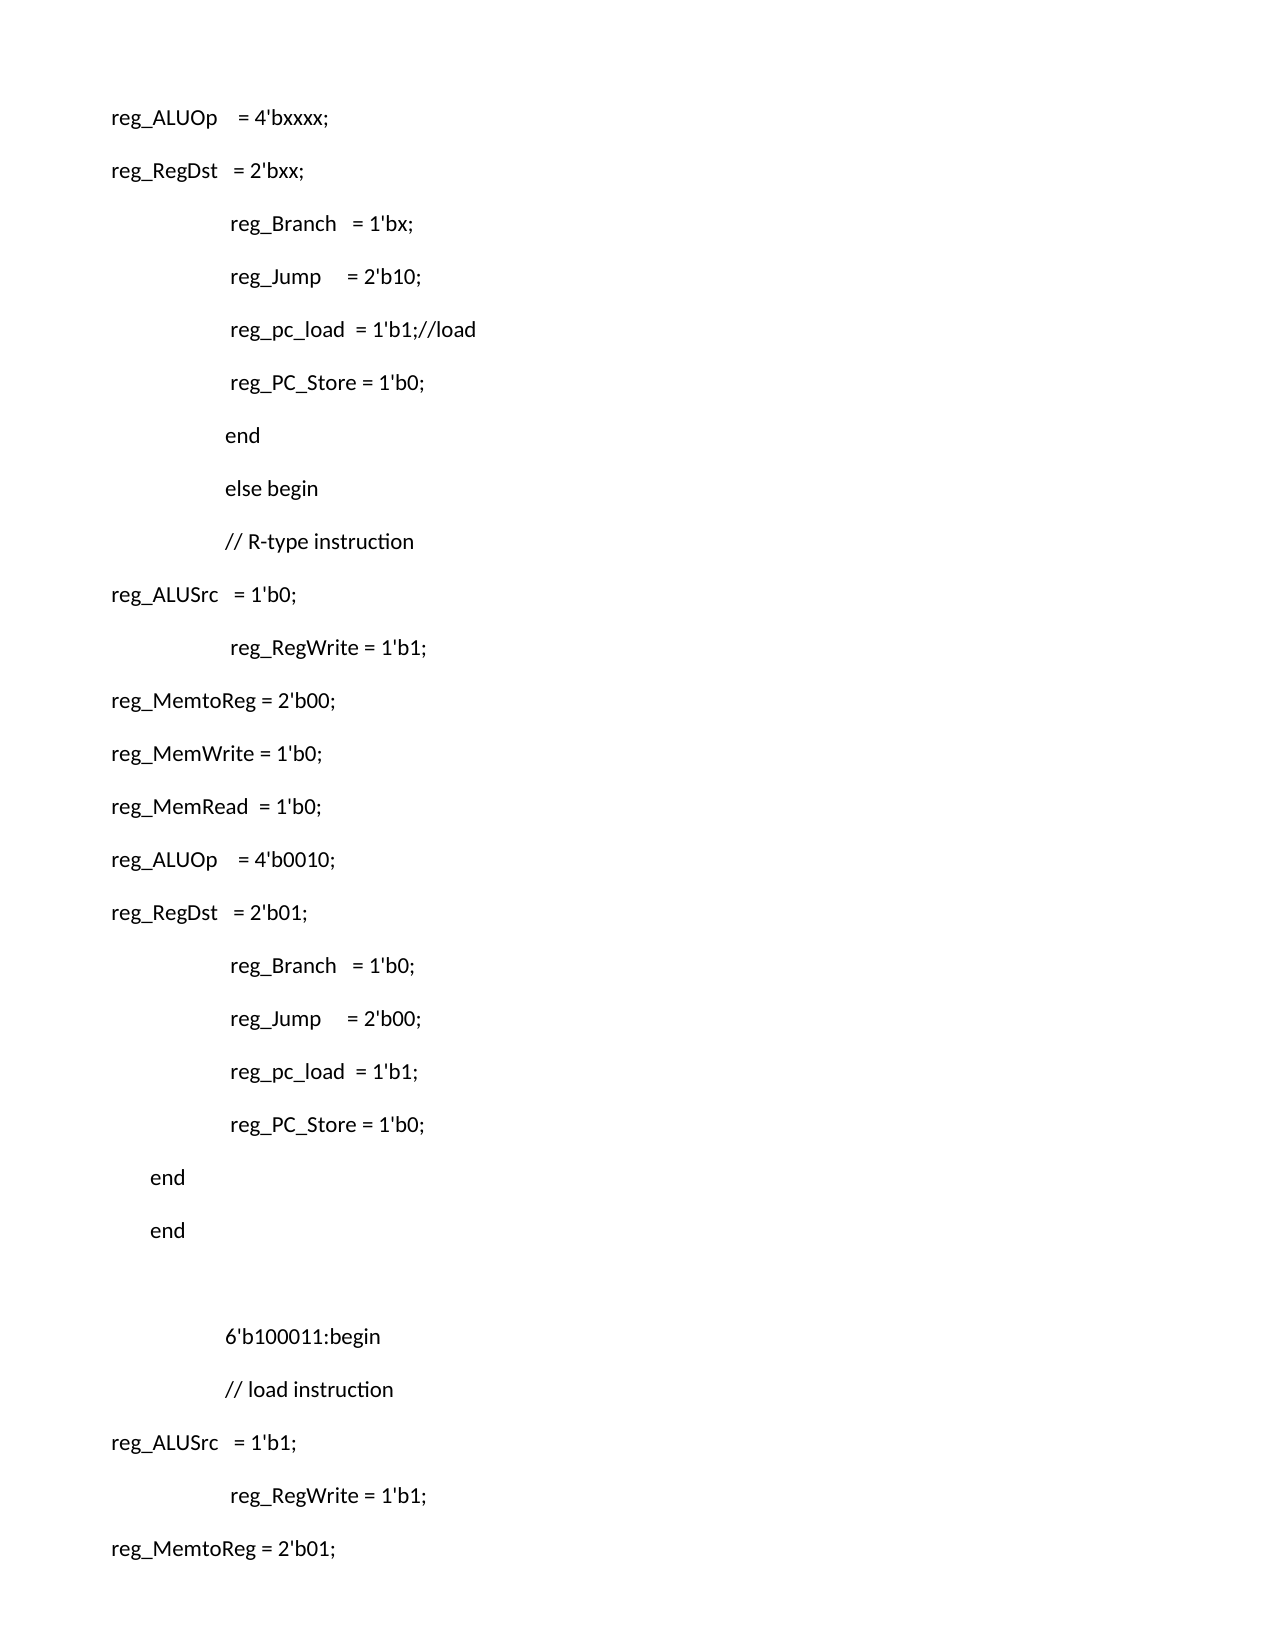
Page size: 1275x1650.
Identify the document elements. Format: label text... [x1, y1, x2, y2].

text reg_RegDst = 2'bxx; [75, 156, 1200, 184]
text reg_MemRead = 1'b0; [75, 792, 1200, 820]
text end [75, 421, 1200, 449]
text reg_Jump = 2'b10; [75, 262, 1200, 290]
text reg_PC_Store = 1'b0; [75, 1110, 1200, 1138]
text else begin [75, 474, 1200, 502]
text reg_RegWrite = 1'b1; [75, 1482, 1200, 1509]
text reg_ALUSrc = 1'b1; [75, 1428, 1200, 1457]
text reg_MemtoReg = 2'b01; [75, 1534, 1200, 1563]
text reg_pc_load = 1'b1;//load [75, 315, 1200, 343]
text reg_PC_Store = 1'b0; [75, 368, 1200, 396]
text reg_ALUSrc = 1'b0; [75, 580, 1200, 608]
text reg_Branch = 1'b0; [75, 951, 1200, 979]
text reg_ALUOp = 4'b0010; [75, 845, 1200, 873]
text reg_MemWrite = 1'b0; [75, 739, 1200, 767]
text reg_RegDst = 2'b01; [75, 898, 1200, 926]
text reg_RegWrite = 1'b1; [75, 633, 1200, 661]
text reg_pc_load = 1'b1; [75, 1057, 1200, 1085]
text // R-type instruction [75, 527, 1200, 555]
text reg_ALUOp = 4'bxxxx; [75, 103, 1200, 131]
text 6'b100011:begin [75, 1322, 1200, 1351]
text reg_MemtoReg = 2'b00; [75, 686, 1200, 714]
text reg_Branch = 1'bx; [75, 209, 1200, 237]
text reg_Jump = 2'b00; [75, 1004, 1200, 1032]
text end [75, 1163, 1200, 1191]
text end [75, 1216, 1200, 1244]
text // load instruction [75, 1376, 1200, 1403]
